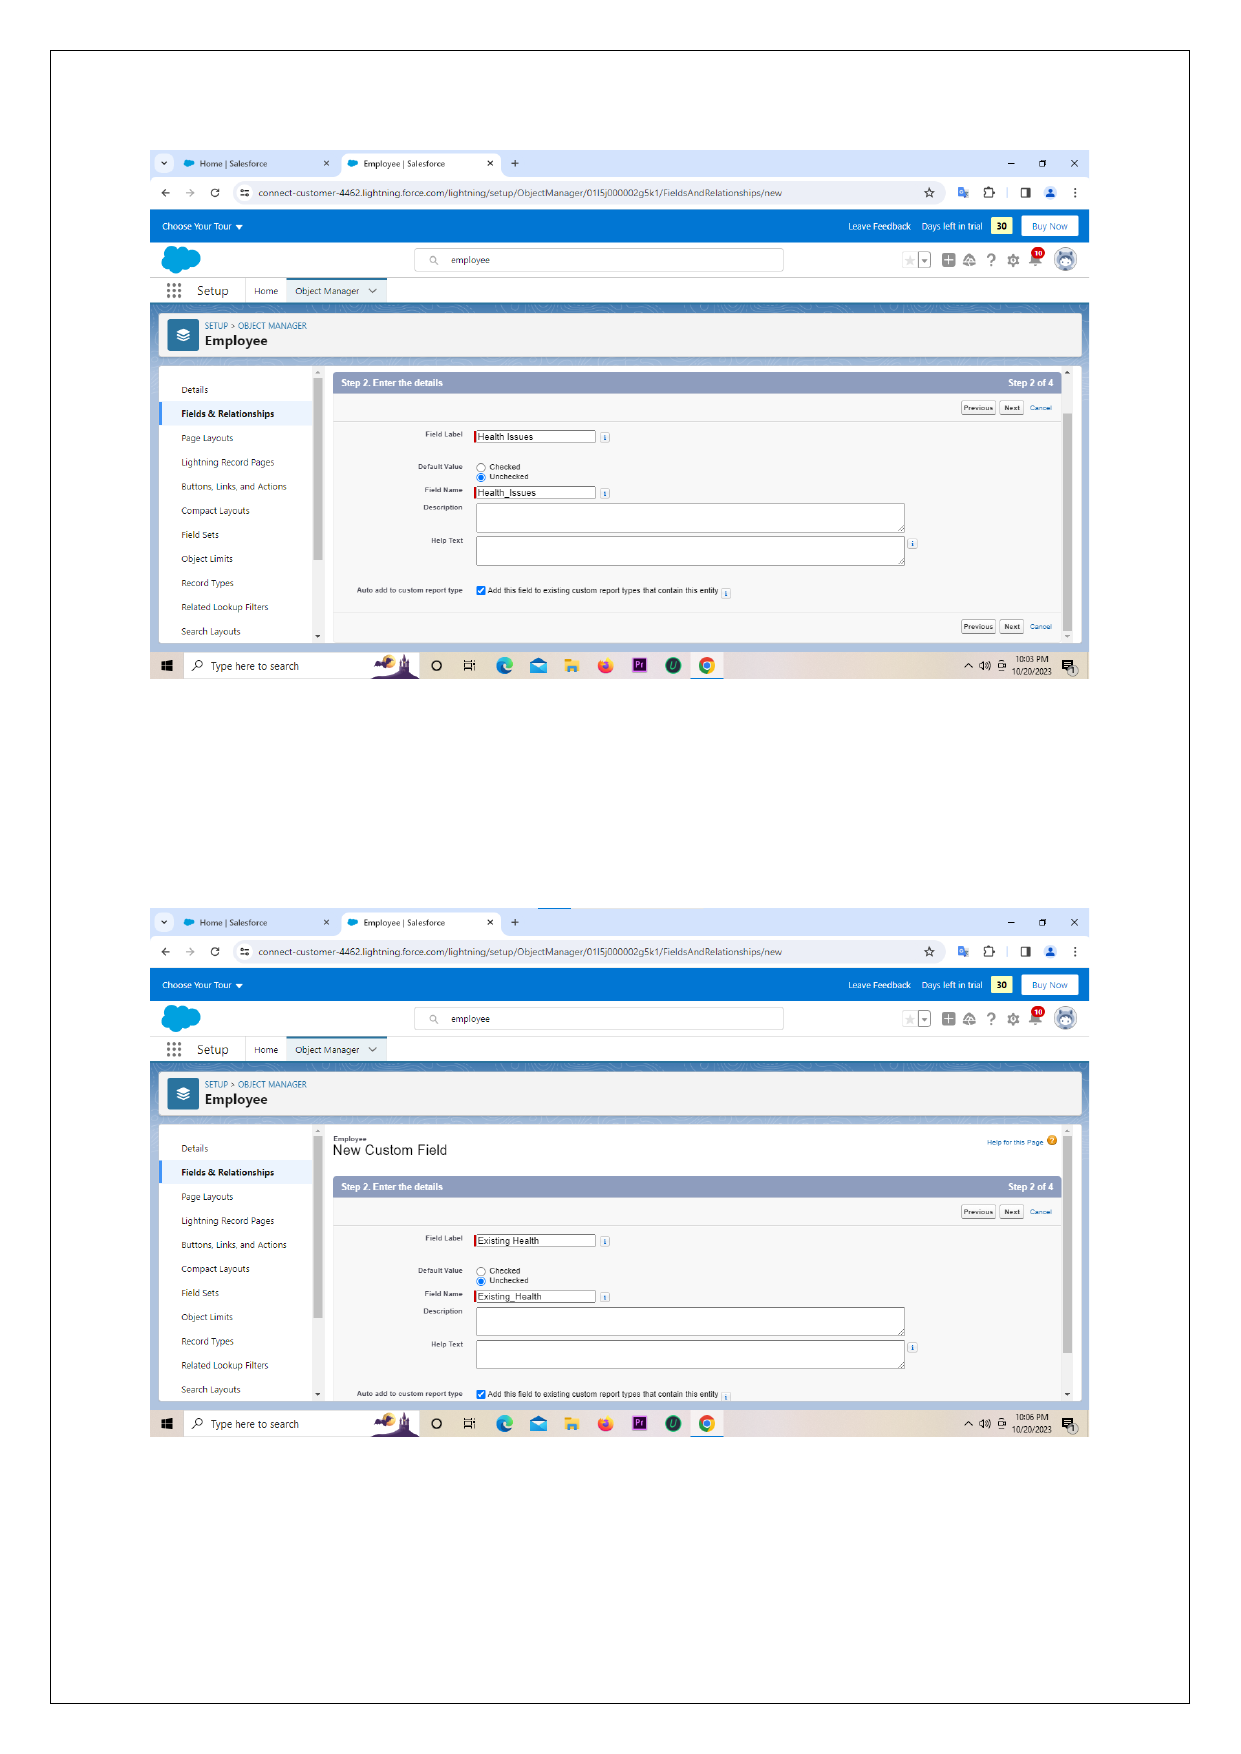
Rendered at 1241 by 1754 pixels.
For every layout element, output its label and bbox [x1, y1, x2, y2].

picture [150, 150, 1090, 679]
picture [150, 908, 1090, 1437]
